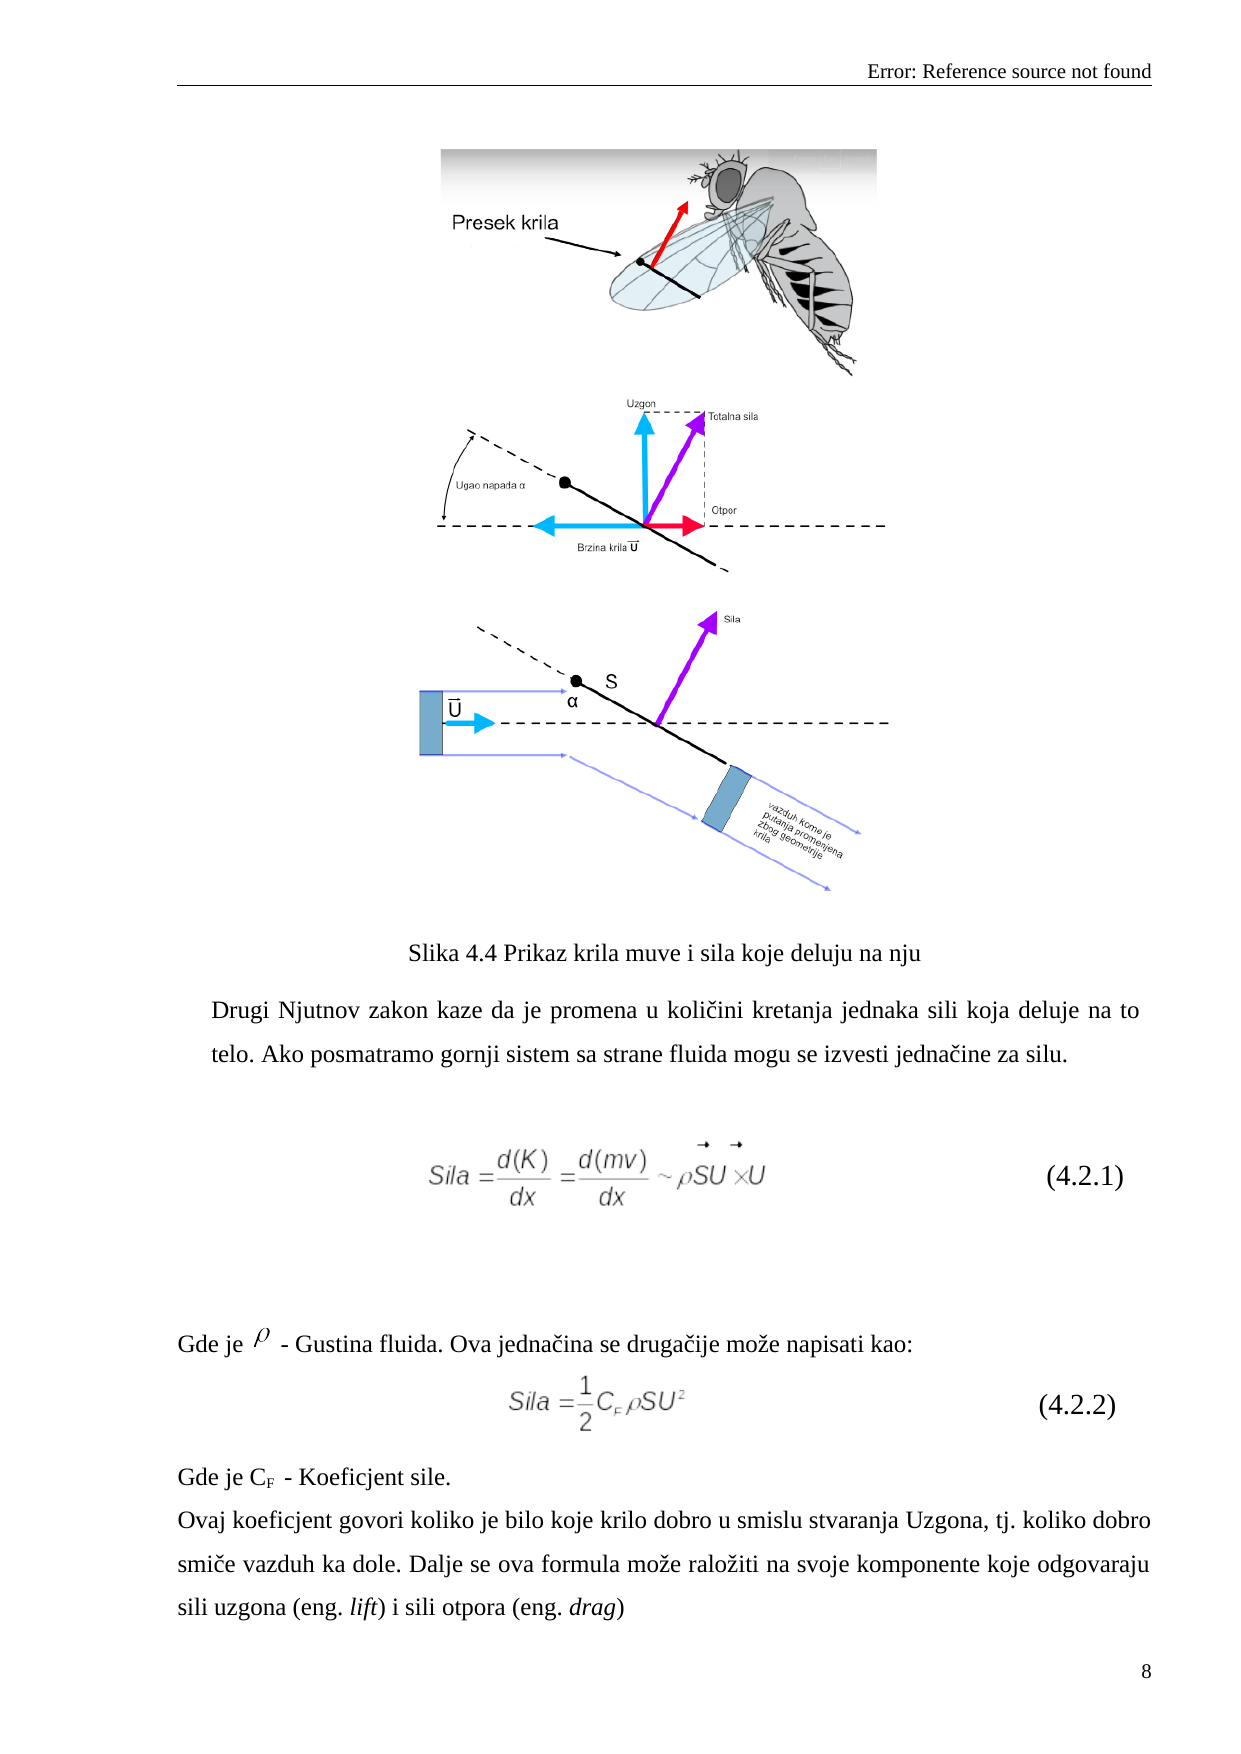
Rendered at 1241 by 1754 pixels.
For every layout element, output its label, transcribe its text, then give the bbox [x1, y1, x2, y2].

table_header [177, 1372, 1018, 1462]
text Ovaj koeficjent govori koliko je bilo koje krilo dobro u smislu stvaranja Uzgona, tj. koliko dobro smiče vazduh ka dole. Dalje se ova formula može raložiti na svoje komponente koje odgovaraju sili uzgona (eng. lift) i sili otpora (eng. drag) [177, 1506, 1152, 1621]
table_header (4.2.2) [1018, 1372, 1136, 1462]
text Gde je - Gustina fluida. Ova jednačina se drugačije može napisati kao: [177, 1324, 1152, 1358]
text Gde je CF - Koeficjent sile. [177, 1462, 1152, 1491]
table_header [178, 1139, 1019, 1238]
picture [414, 118, 915, 899]
table_header (4.2.1) [1019, 1139, 1151, 1238]
